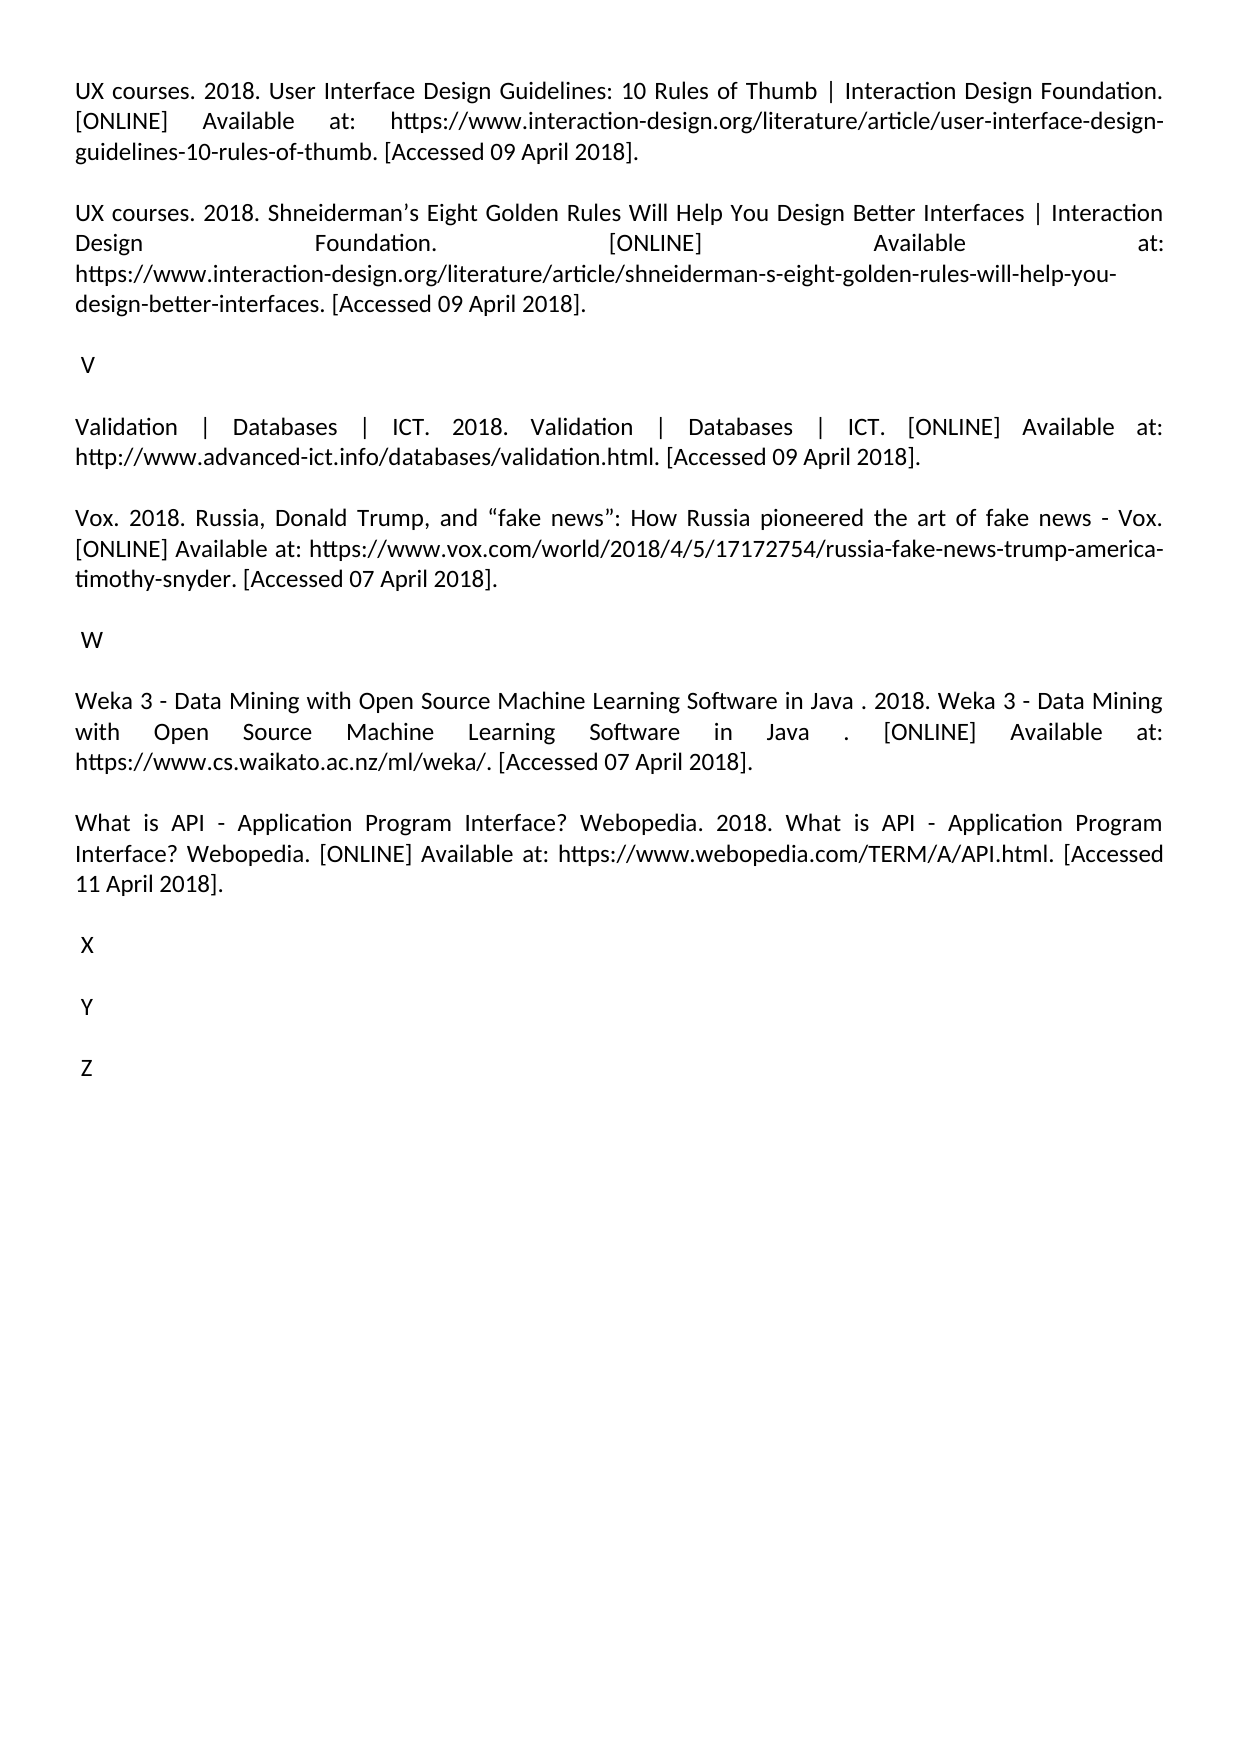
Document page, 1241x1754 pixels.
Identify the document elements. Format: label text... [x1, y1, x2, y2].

text W [75, 624, 1165, 655]
text X [75, 929, 1165, 960]
text What is API - Application Program Interface? Webopedia. 2018. What is API - Application Program Interface? Webopedia. [ONLINE] Available at: https://www.webopedia.com/TERM/A/API.html. [Accessed 11 April 2018]. [75, 807, 1165, 899]
text UX courses. 2018. Shneiderman’s Eight Golden Rules Will Help You Design Better Interfaces | Interaction Design Foundation. [ONLINE] Available at: https://www.interaction-design.org/literature/article/shneiderman-s-eight-golden-rules-will-help-you-design-better-interfaces. [Accessed 09 April 2018]. [75, 197, 1165, 319]
text Z [75, 1052, 1165, 1082]
text UX courses. 2018. User Interface Design Guidelines: 10 Rules of Thumb | Interaction Design Foundation. [ONLINE] Available at: https://www.interaction-design.org/literature/article/user-interface-design-guidelines-10-rules-of-thumb. [Accessed 09 April 2018]. [75, 75, 1165, 167]
text V [75, 350, 1165, 380]
text Validation | Databases | ICT. 2018. Validation | Databases | ICT. [ONLINE] Available at: http://www.advanced-ict.info/databases/validation.html. [Accessed 09 April 2018]. [75, 411, 1165, 472]
text Vox. 2018. Russia, Donald Trump, and “fake news”: How Russia pioneered the art of fake news - Vox. [ONLINE] Available at: https://www.vox.com/world/2018/4/5/17172754/russia-fake-news-trump-america-timothy-snyder. [Accessed 07 April 2018]. [75, 502, 1165, 594]
text Weka 3 - Data Mining with Open Source Machine Learning Software in Java . 2018. Weka 3 - Data Mining with Open Source Machine Learning Software in Java . [ONLINE] Available at: https://www.cs.waikato.ac.nz/ml/weka/. [Accessed 07 April 2018]. [75, 685, 1165, 777]
text Y [75, 991, 1165, 1021]
